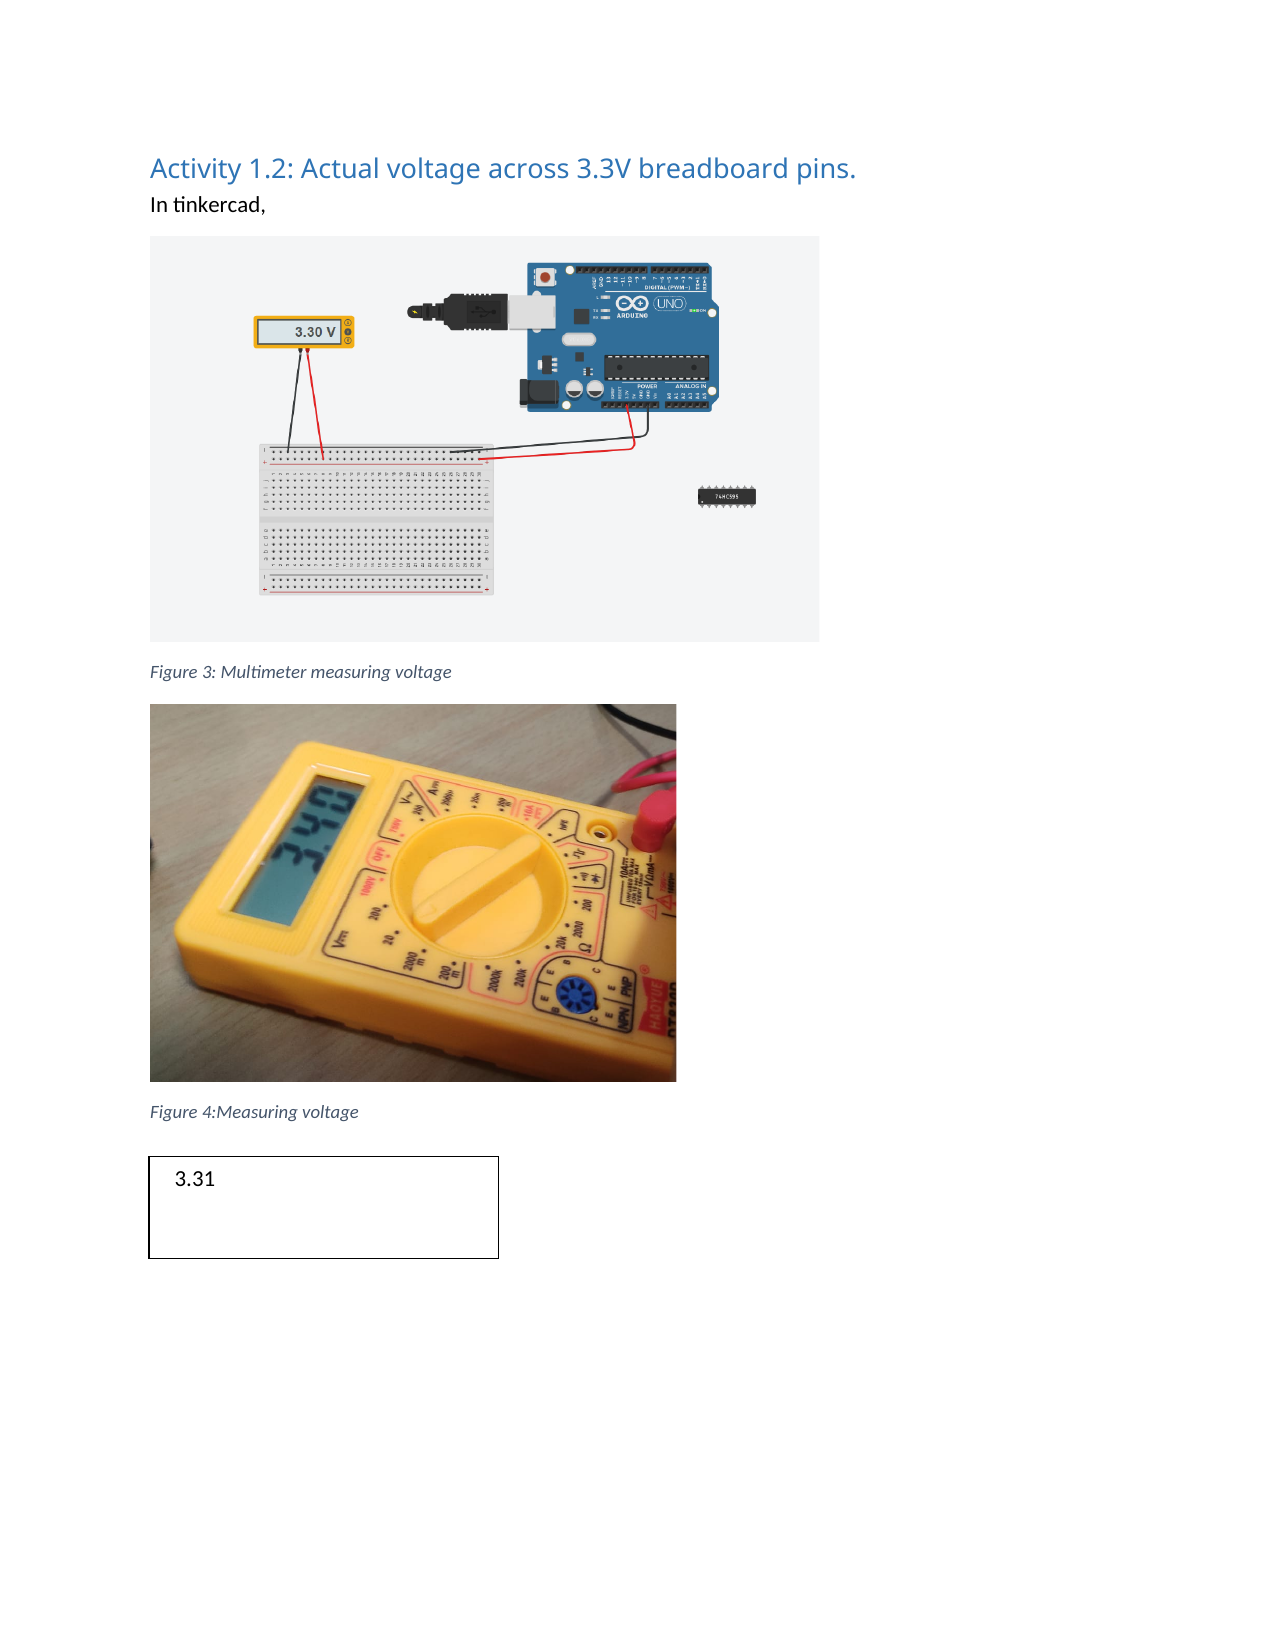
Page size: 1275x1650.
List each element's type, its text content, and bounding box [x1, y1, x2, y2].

picture [150, 236, 820, 642]
text In tinkercad, [150, 190, 1125, 218]
subtitle Activity 1.2: Actual voltage across 3.3V breadboard pins. [150, 150, 1125, 187]
picture [150, 704, 677, 1082]
